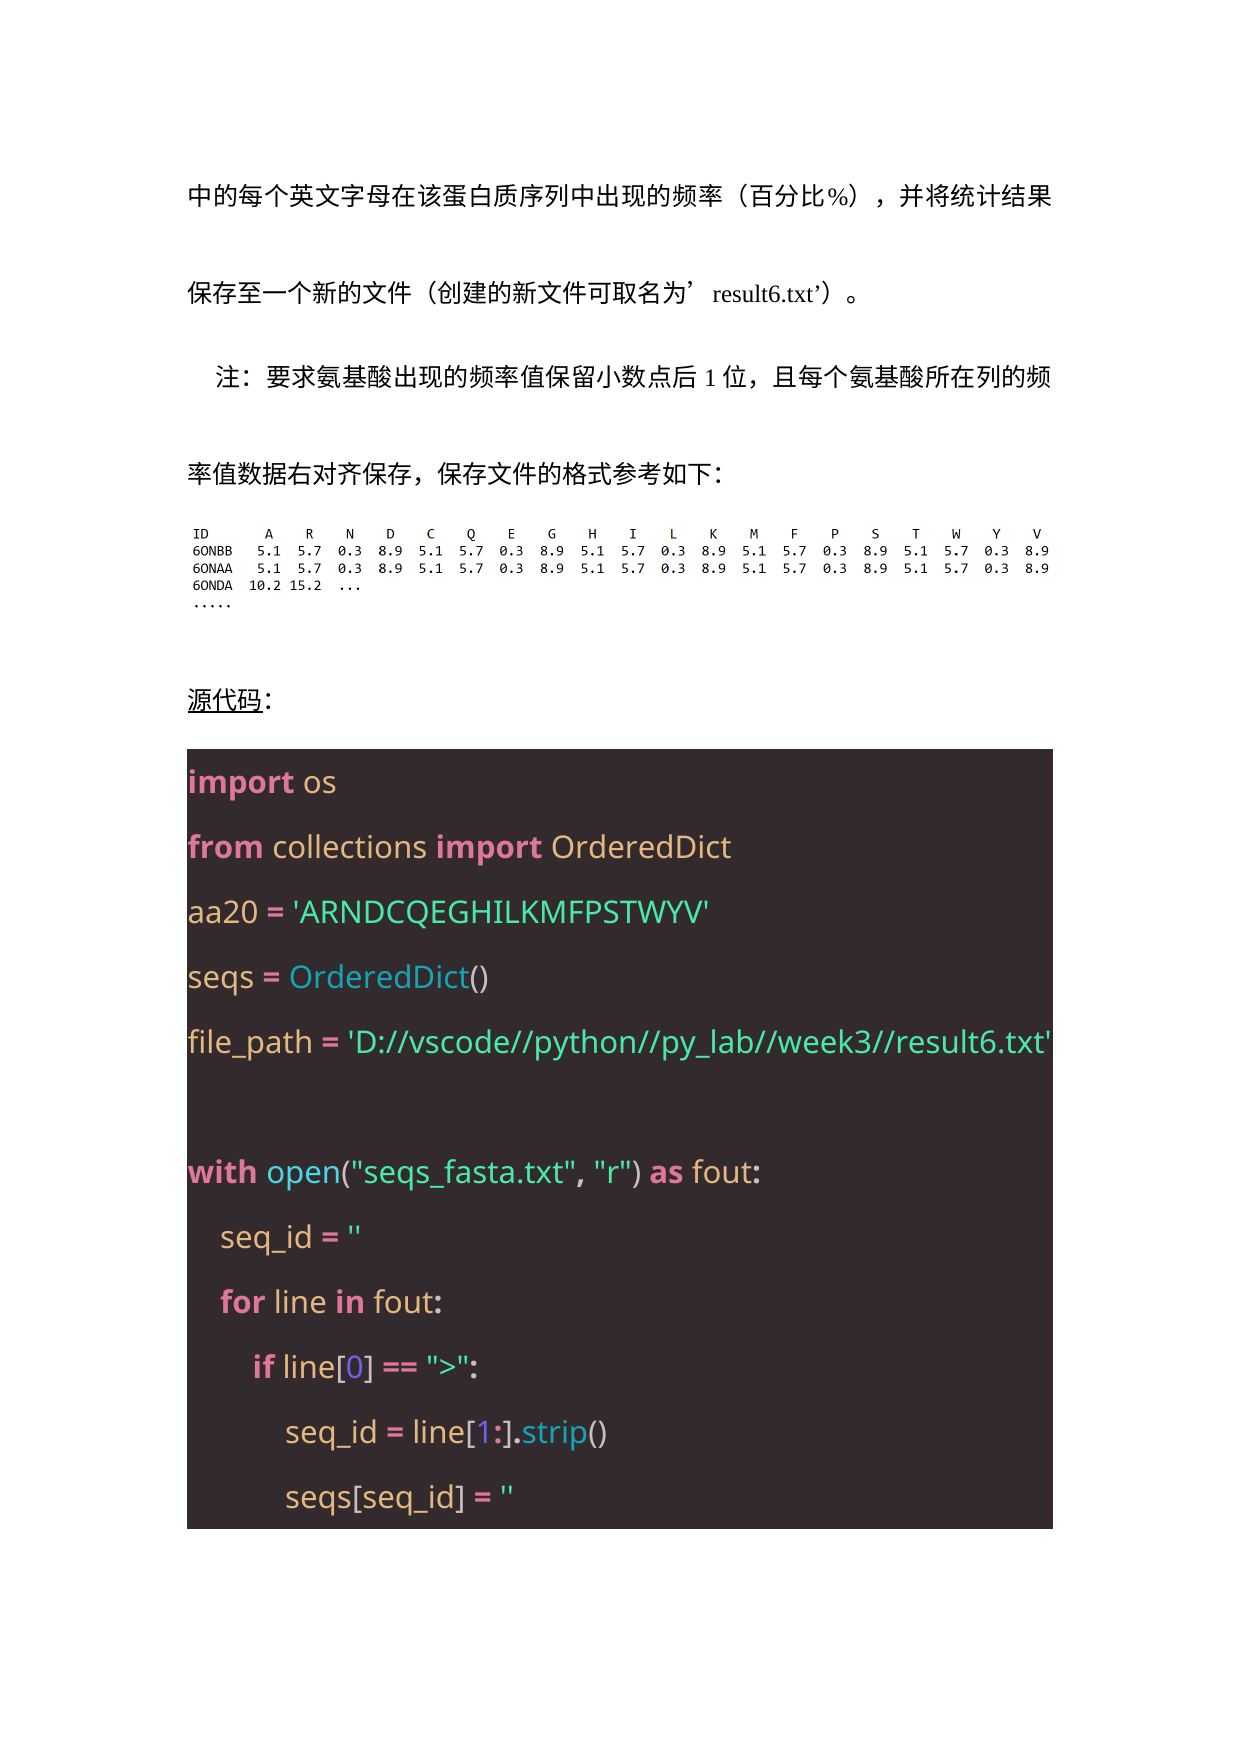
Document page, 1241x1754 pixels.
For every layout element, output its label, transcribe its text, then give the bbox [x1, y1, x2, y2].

text with open("seqs_fasta.txt", "r") as fout: [187, 1139, 1053, 1204]
text from collections import OrderedDict [187, 814, 1053, 879]
text import os [187, 749, 1053, 814]
picture [187, 523, 1053, 629]
text if line[0] == ">": [187, 1334, 1053, 1399]
text aa20 = 'ARNDCQEGHILKMFPSTWYV' [187, 879, 1053, 944]
text seq_id = '' [187, 1204, 1053, 1269]
text seqs[seq_id] = '' [187, 1464, 1053, 1529]
text for line in fout: [187, 1269, 1053, 1334]
text seq_id = line[1:].strip() [187, 1399, 1053, 1464]
text file_path = 'D://vscode//python//py_lab//week3//result6.txt' [187, 1009, 1053, 1074]
text seqs = OrderedDict() [187, 944, 1053, 1009]
text 源代码： [187, 666, 1053, 731]
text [187, 162, 1053, 324]
text 注：要求氨基酸出现的频率值保留小数点后1位，且每个氨基酸所在列的频率值数据右对齐保存，保存文件的格式参考如下： [187, 343, 1053, 505]
